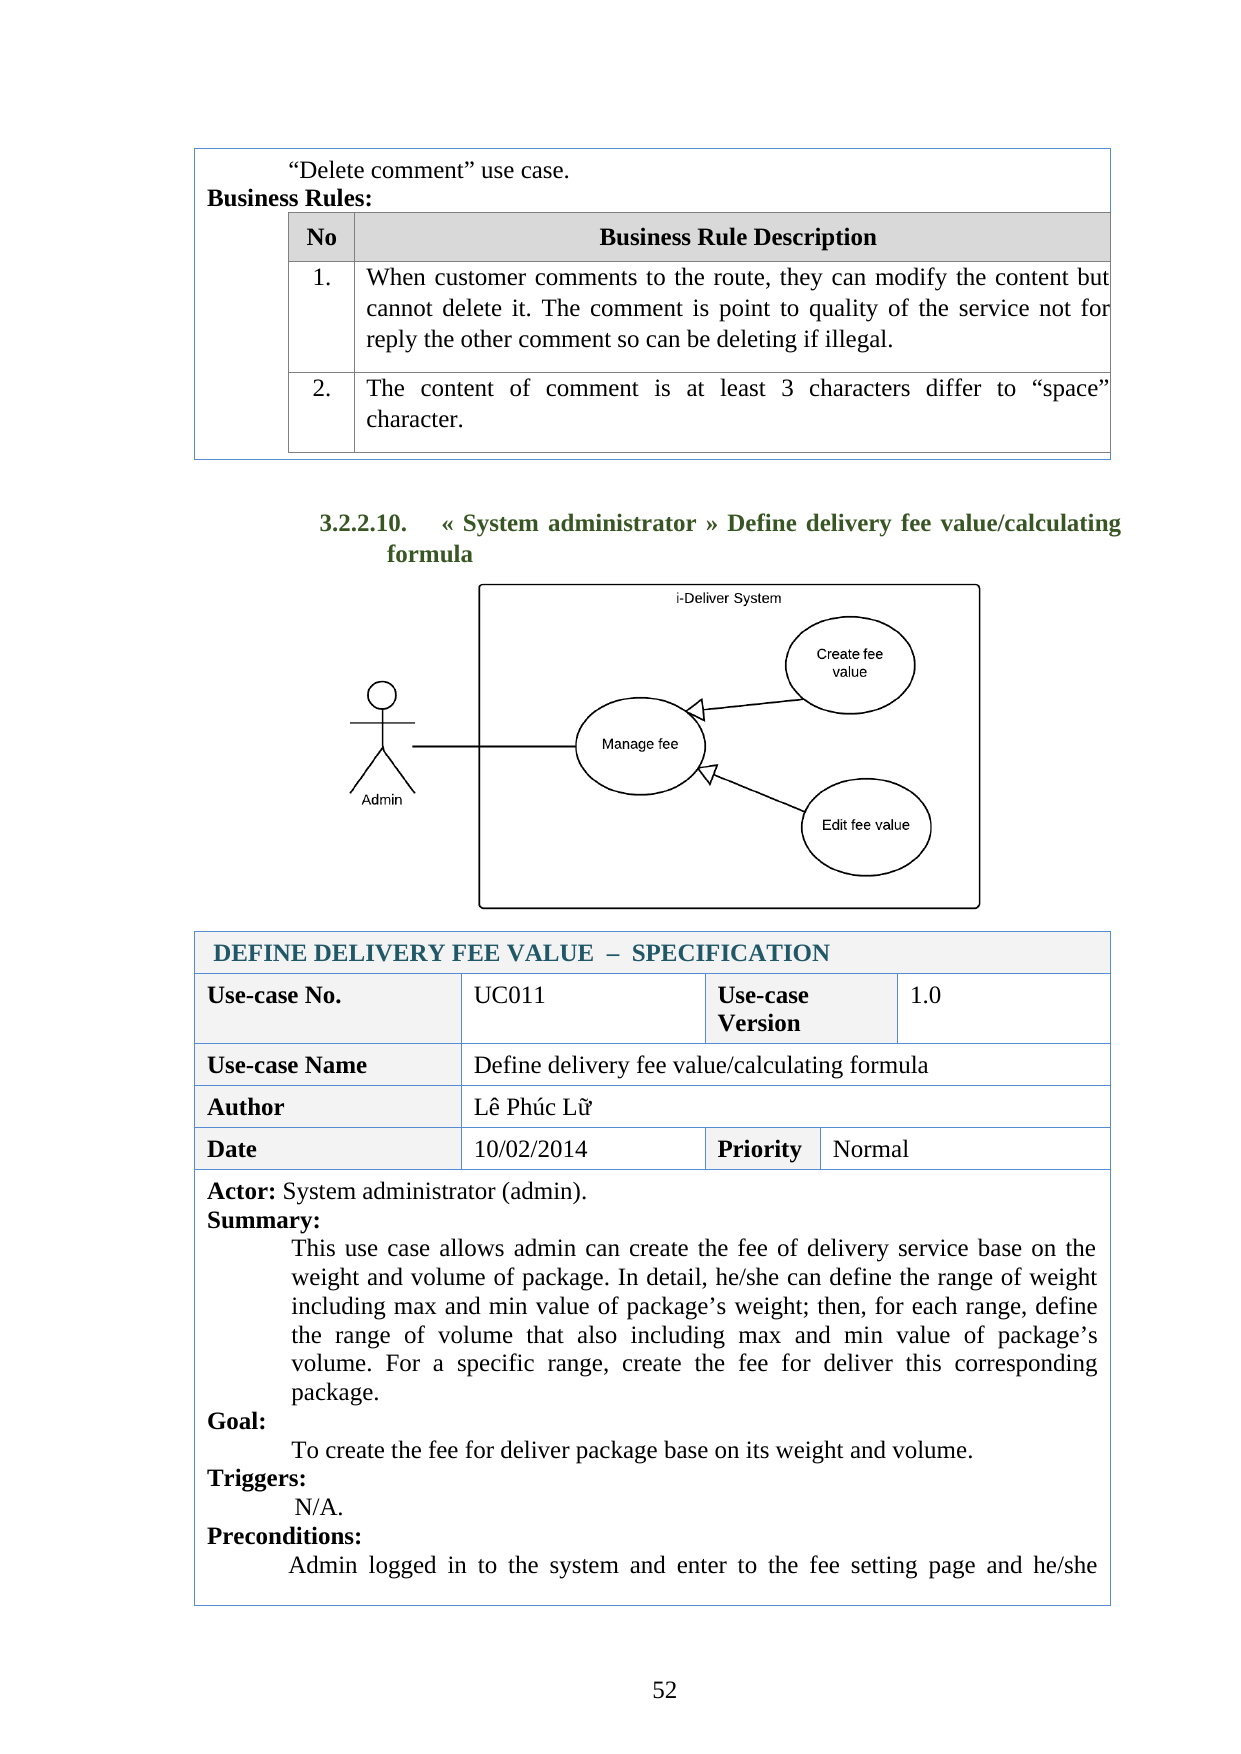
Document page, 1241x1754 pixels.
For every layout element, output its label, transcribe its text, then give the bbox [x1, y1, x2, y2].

table_cell Use-case No. [195, 974, 461, 1043]
table_cell UC011 [462, 974, 705, 1043]
subtitle « System administrator » Define delivery fee value/calculating formula [319, 508, 1122, 567]
table_cell Date [195, 1128, 461, 1169]
table_cell Lê Phúc Lữ [462, 1086, 1110, 1127]
table_cell Use-case Name [195, 1044, 461, 1085]
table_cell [195, 1170, 1110, 1605]
table_cell 1.0 [898, 974, 1110, 1043]
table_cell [195, 149, 1110, 459]
picture [346, 582, 983, 912]
table_cell Normal [821, 1128, 1110, 1169]
table_cell Author [195, 1086, 461, 1127]
table_header DEFINE DELIVERY FEE VALUE – SPECIFICATION [195, 932, 1110, 973]
table_cell Priority [706, 1128, 820, 1169]
table_cell Use-case Version [706, 974, 897, 1043]
table_cell 10/02/2014 [462, 1128, 705, 1169]
table_cell Define delivery fee value/calculating formula [462, 1044, 1110, 1085]
